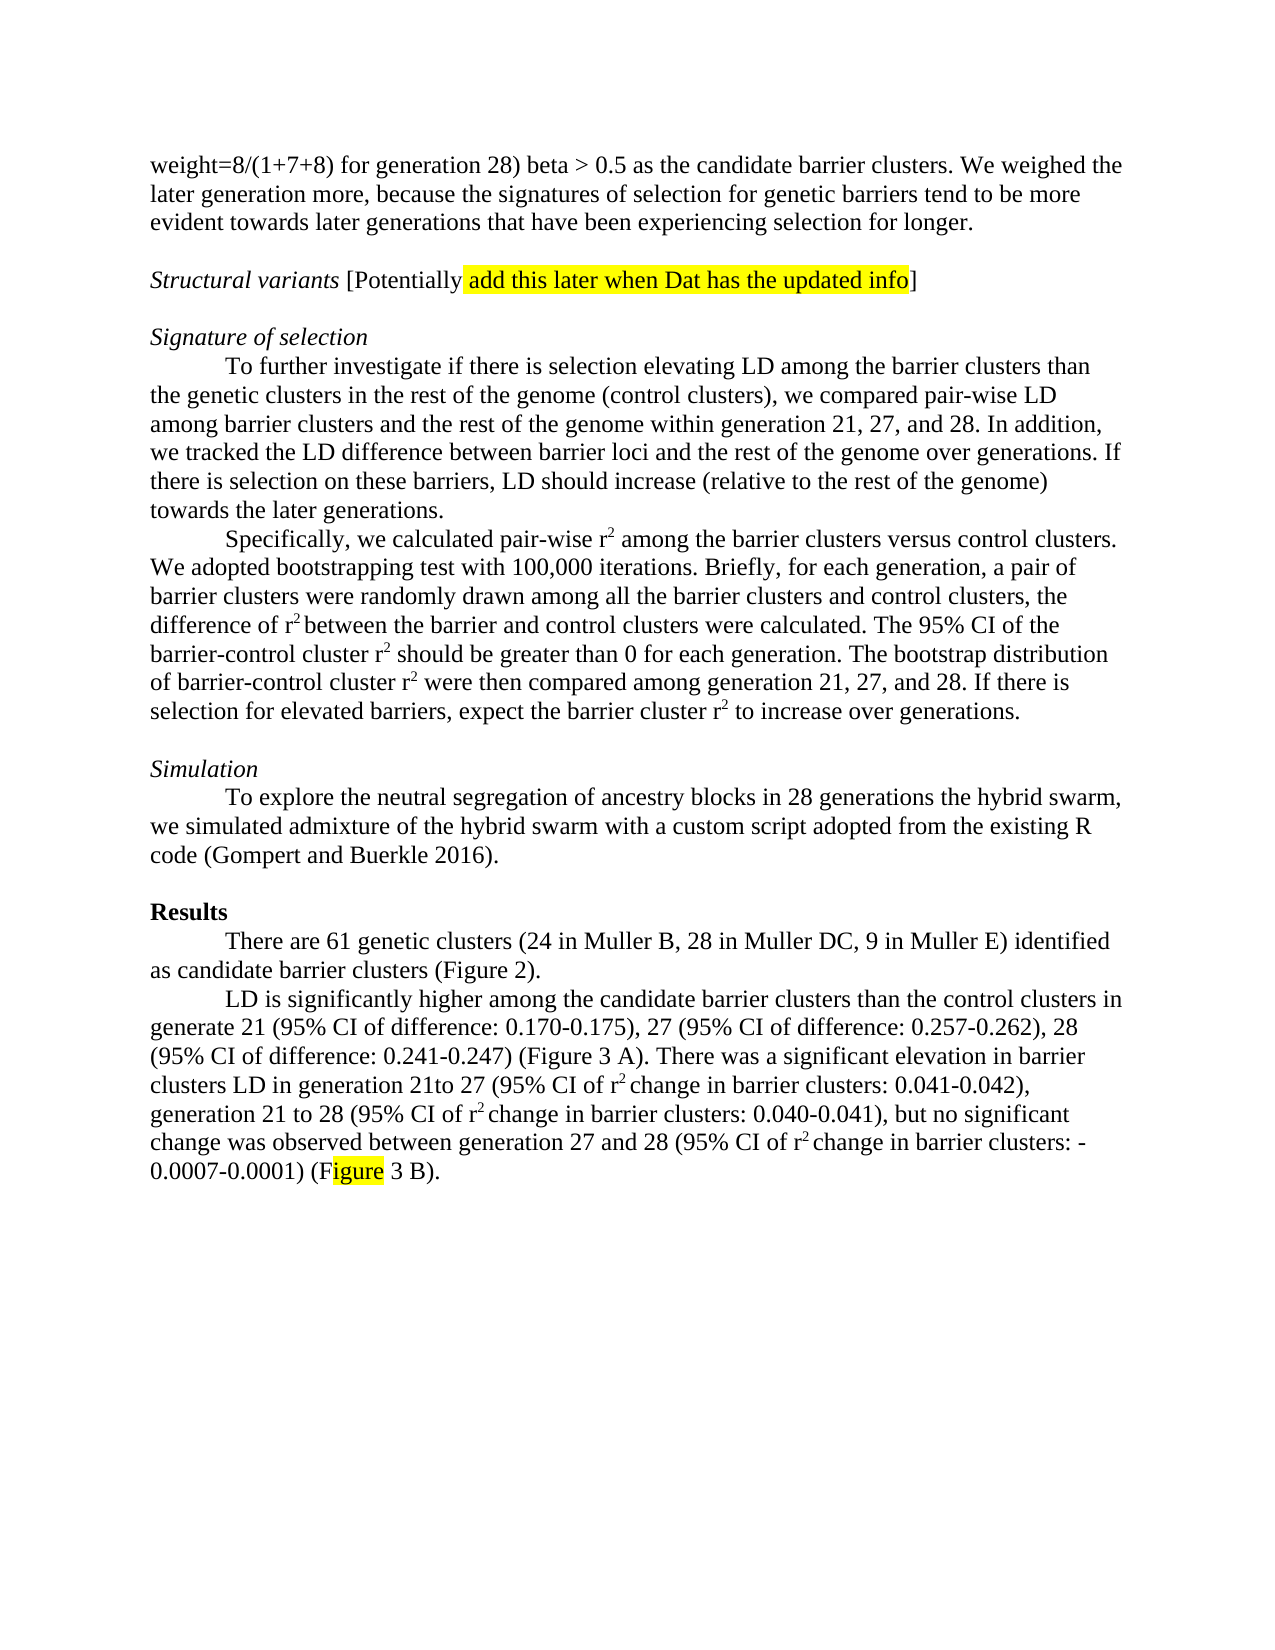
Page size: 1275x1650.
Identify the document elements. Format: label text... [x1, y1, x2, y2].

text Simulation [150, 754, 1125, 782]
text Signature of selection [150, 322, 1125, 351]
text To further investigate if there is selection elevating LD among the barrier clusters than the genetic clusters in the rest of the genome (control clusters), we compared pair-wise LD among barrier clusters and the rest of the genome within generation 21, 27, and 28. In addition, we tracked the LD difference between barrier loci and the rest of the genome over generations. If there is selection on these barriers, LD should increase (relative to the rest of the genome) towards the later generations. [150, 351, 1125, 524]
text LD is significantly higher among the candidate barrier clusters than the control clusters in generate 21 (95% CI of difference: 0.170-0.175), 27 (95% CI of difference: 0.257-0.262), 28 (95% CI of difference: 0.241-0.247) (Figure 3 A). There was a significant elevation in barrier clusters LD in generation 21to 27 (95% CI of r2 change in barrier clusters: 0.041-0.042), generation 21 to 28 (95% CI of r2 change in barrier clusters: 0.040-0.041), but no significant change was observed between generation 27 and 28 (95% CI of r2 change in barrier clusters: -0.0007-0.0001) (Figure 3 B). [150, 984, 1125, 1185]
text Structural variants [Potentially add this later when Dat has the updated info] [150, 265, 463, 294]
text Structural variants [Potentially add this later when Dat has the updated info] [909, 265, 1125, 294]
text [150, 150, 1125, 236]
text Results [150, 897, 1125, 926]
text Specifically, we calculated pair-wise r2 among the barrier clusters versus control clusters. We adopted bootstrapping test with 100,000 iterations. Briefly, for each generation, a pair of barrier clusters were randomly drawn among all the barrier clusters and control clusters, the difference of r2 between the barrier and control clusters were calculated. The 95% CI of the barrier-control cluster r2 should be greater than 0 for each generation. The bootstrap distribution of barrier-control cluster r2 were then compared among generation 21, 27, and 28. If there is selection for elevated barriers, expect the barrier cluster r2 to increase over generations. [150, 524, 1125, 725]
text To explore the neutral segregation of ancestry blocks in 28 generations the hybrid swarm, we simulated admixture of the hybrid swarm with a custom script adopted from the existing R code (Gompert and Buerkle 2016). [150, 782, 1125, 869]
text There are 61 genetic clusters (24 in Muller B, 28 in Muller DC, 9 in Muller E) identified as candidate barrier clusters (Figure 2). [150, 926, 1125, 984]
